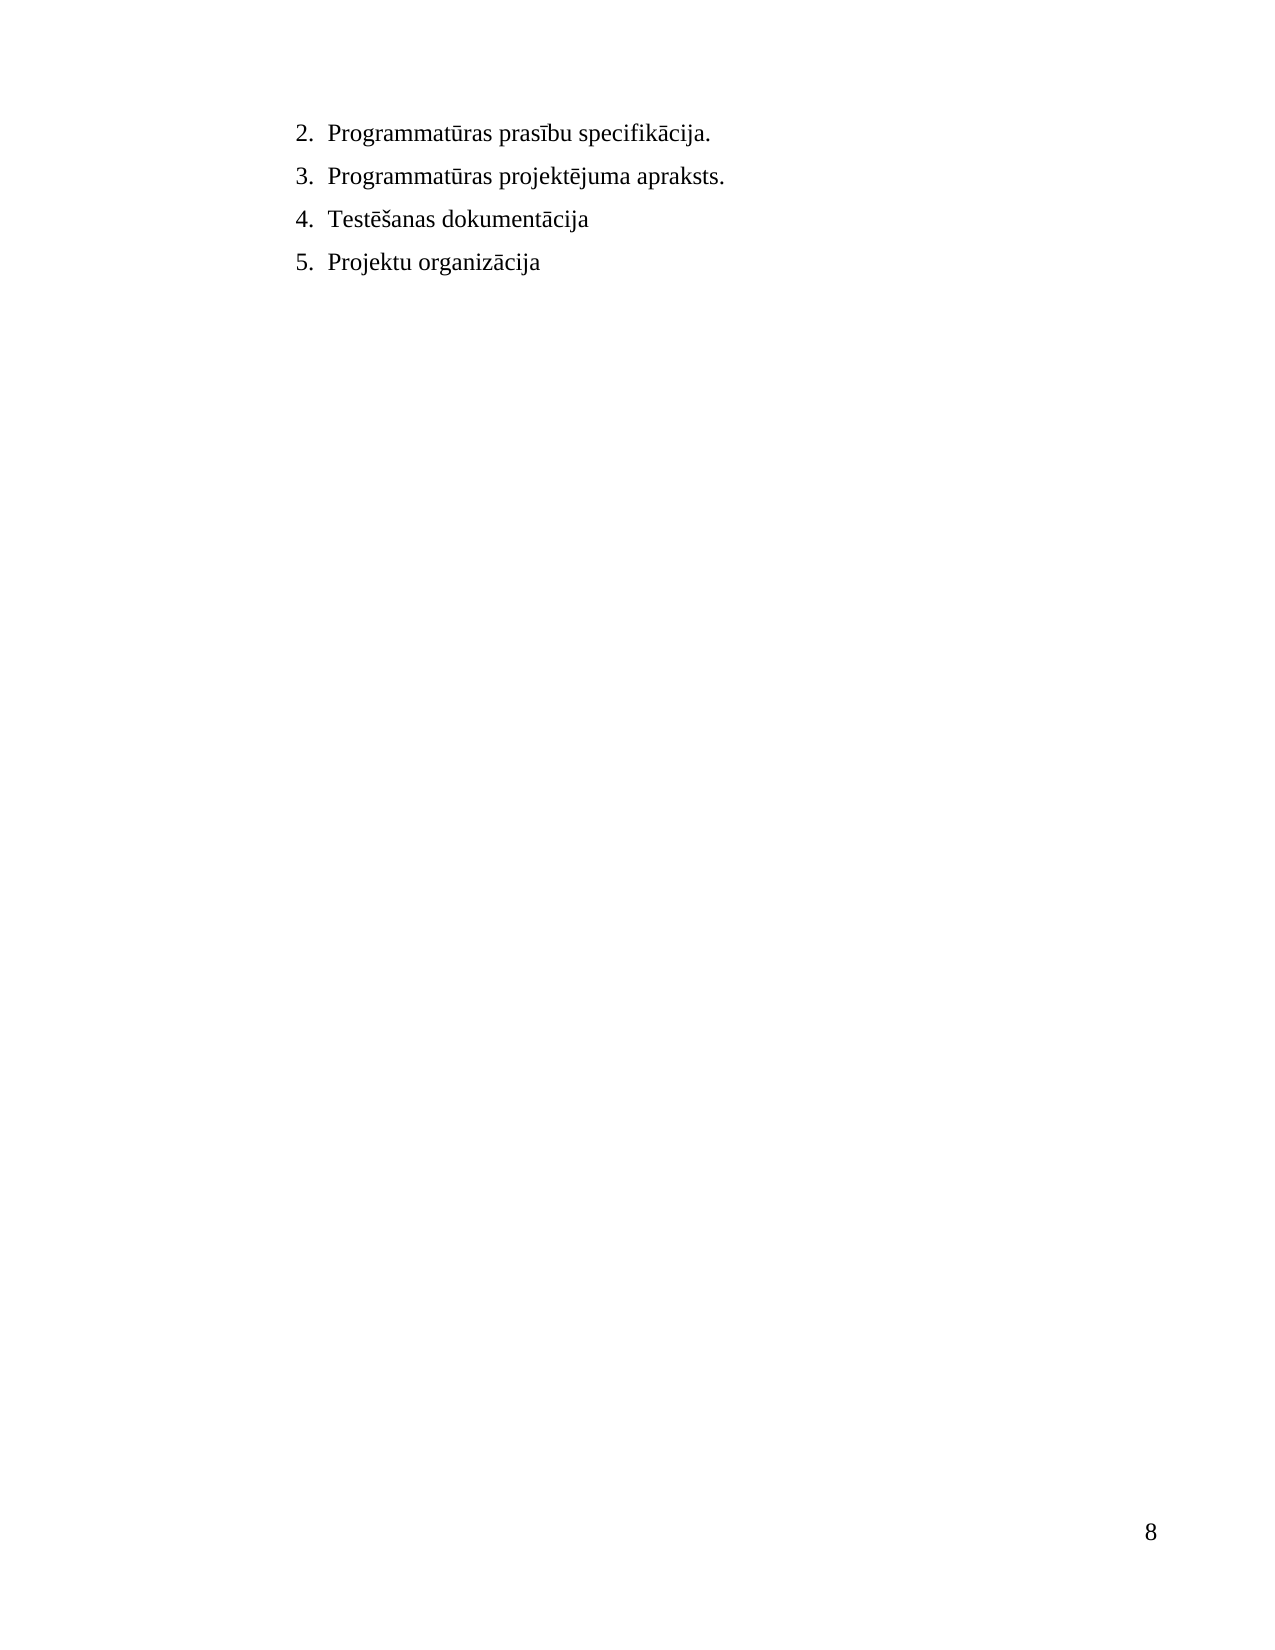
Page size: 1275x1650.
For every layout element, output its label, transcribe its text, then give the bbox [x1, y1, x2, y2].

list Programmatūras projektējuma apraksts. [236, 161, 1157, 190]
list Programmatūras prasību specifikācija. [236, 118, 1157, 147]
list Projektu organizācija [236, 247, 1157, 276]
list Testēšanas dokumentācija [236, 204, 1157, 233]
